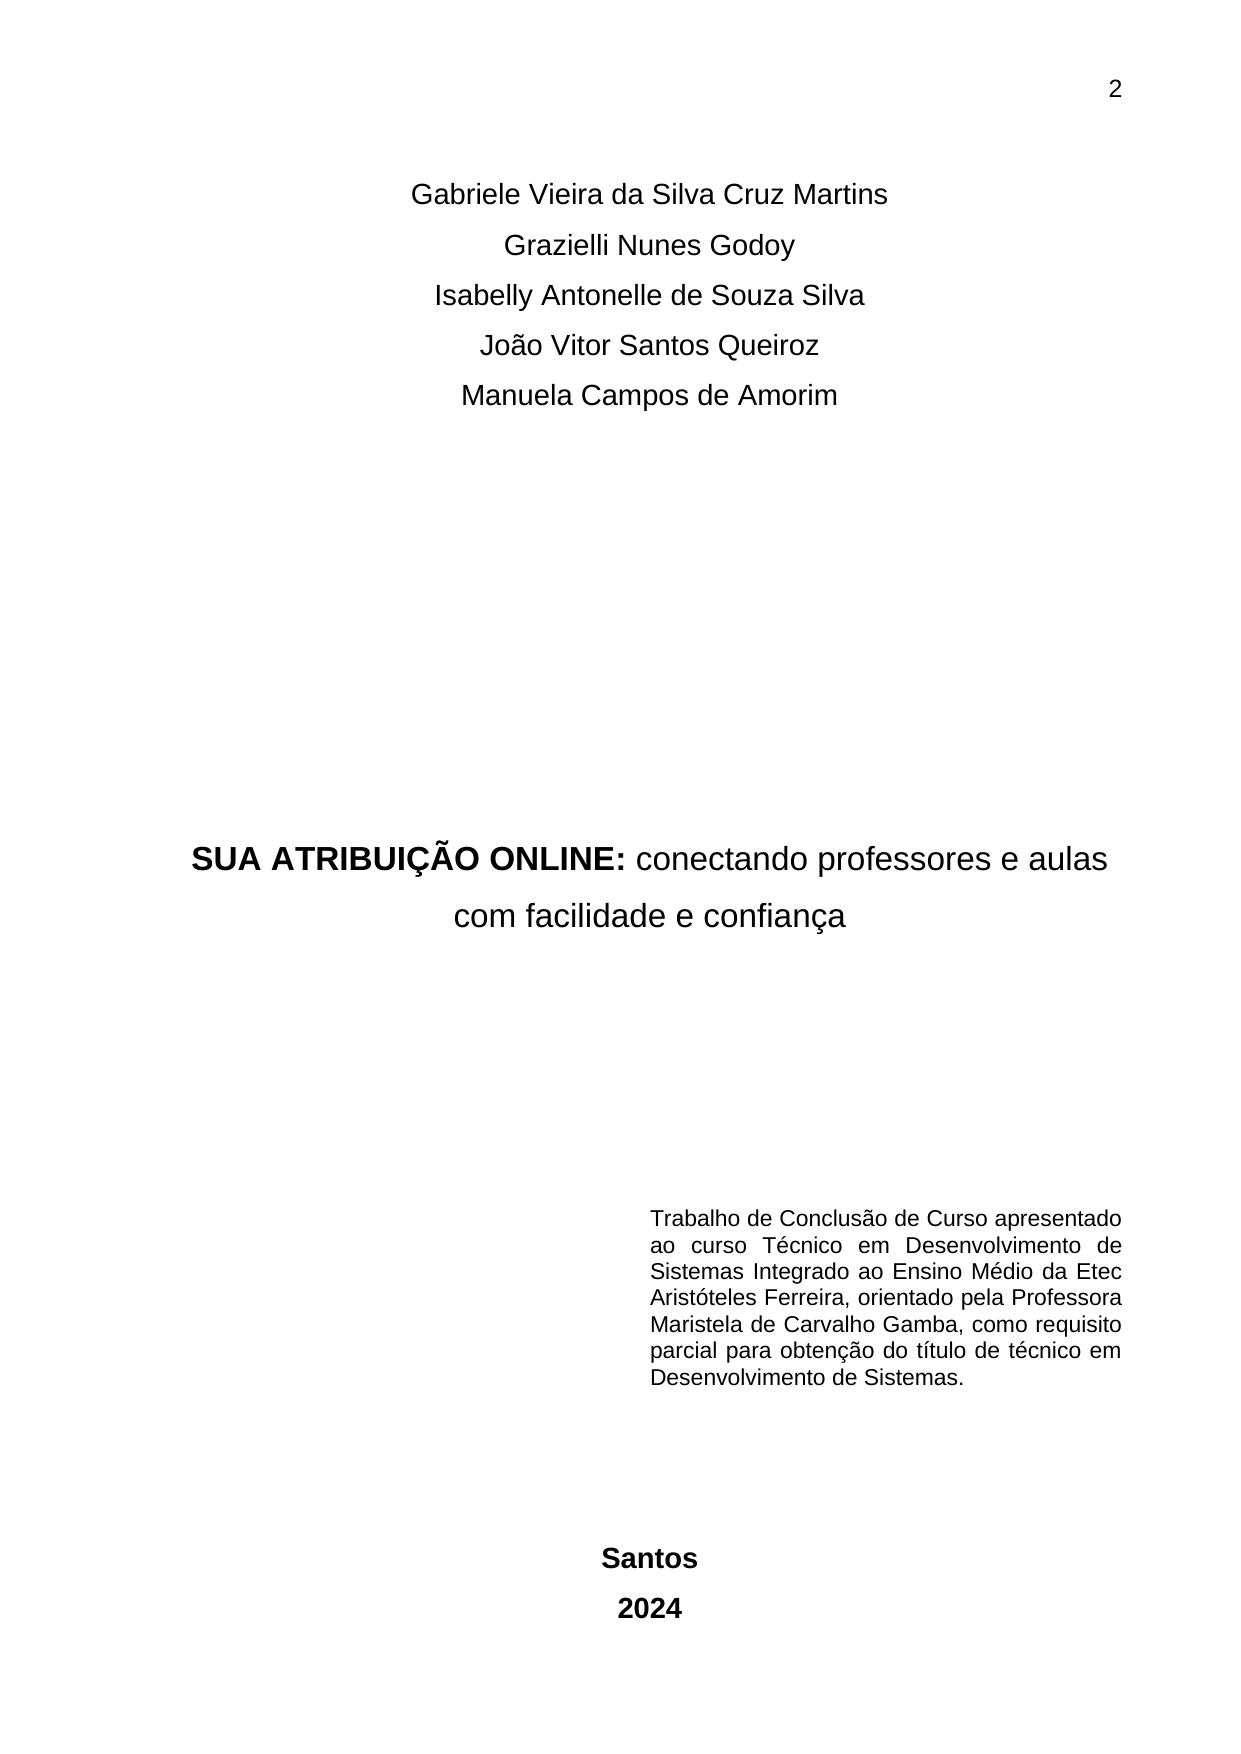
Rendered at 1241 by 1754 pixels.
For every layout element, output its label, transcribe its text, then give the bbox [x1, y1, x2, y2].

text SUA ATRIBUIÇÃO ONLINE: conectando professores e aulas com facilidade e confiança [177, 838, 1122, 934]
text João Vitor Santos Queiroz [177, 328, 1122, 362]
text 2024 [177, 1591, 1122, 1624]
text Isabelly Antonelle de Souza Silva [177, 278, 1122, 311]
text Manuela Campos de Amorim [177, 378, 1122, 412]
text Santos [177, 1541, 1122, 1574]
text Gabriele Vieira da Silva Cruz Martins [177, 177, 1122, 211]
text Trabalho de Conclusão de Curso apresentado ao curso Técnico em Desenvolvimento de Sistemas Integrado ao Ensino Médio da Etec Aristóteles Ferreira, orientado pela Professora Maristela de Carvalho Gamba, como requisito parcial para obtenção do título de técnico em Desenvolvimento de Sistemas. [650, 1205, 1122, 1390]
text Grazielli Nunes Godoy [177, 227, 1122, 261]
